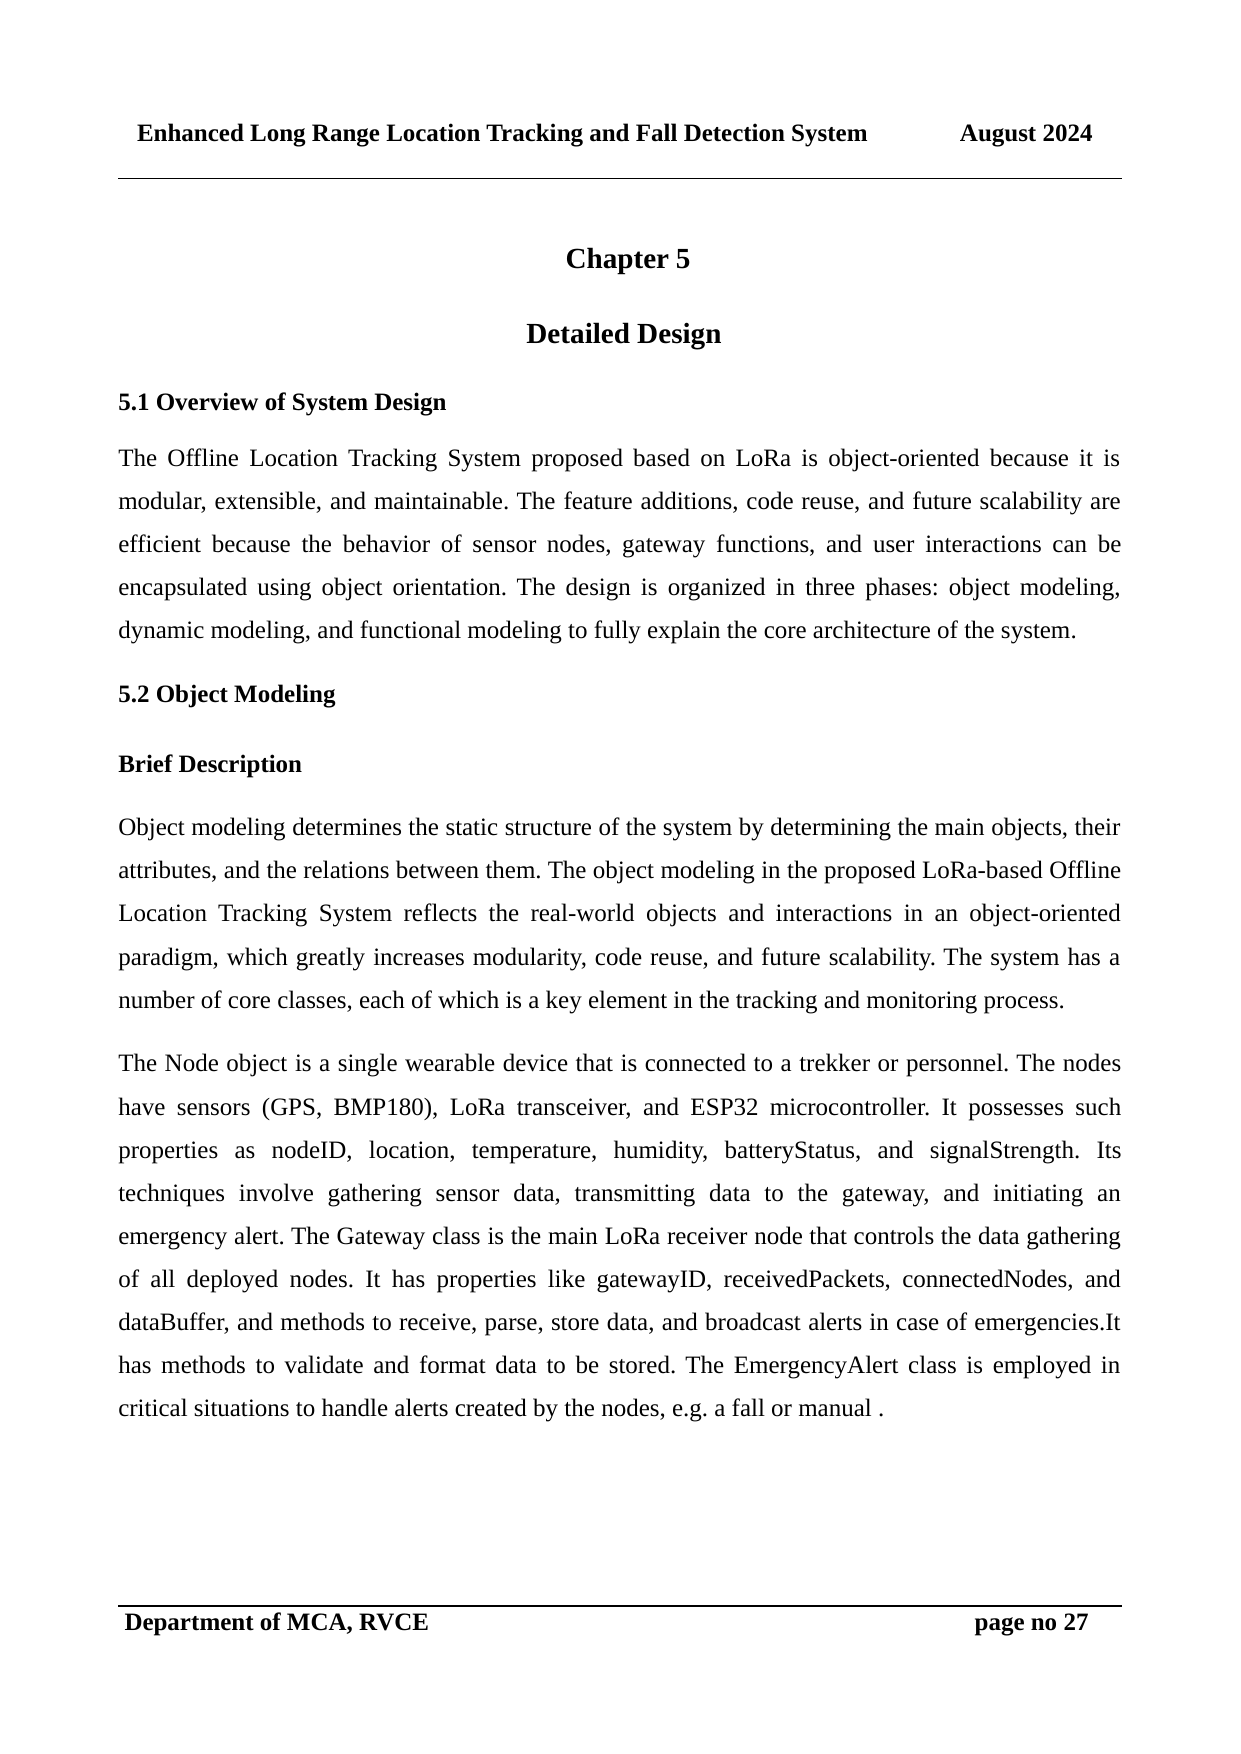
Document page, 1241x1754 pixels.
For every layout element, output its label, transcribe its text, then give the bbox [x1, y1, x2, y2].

subtitle Chapter 5 [192, 241, 1064, 274]
subtitle 5.1 Overview of System Design [118, 387, 1122, 416]
text Object modeling determines the static structure of the system by determining the main objects, their attributes, and the relations between them. The object modeling in the proposed LoRa-based Offline Location Tracking System reflects the real-world objects and interactions in an object-oriented paradigm, which greatly increases modularity, code reuse, and future scalability. The system has a number of core classes, each of which is a key element in the tracking and monitoring process. [118, 812, 1122, 1013]
subtitle Detailed Design [118, 316, 1122, 350]
text Brief Description [118, 749, 1122, 777]
text The Offline Location Tracking System proposed based on LoRa is object-oriented because it is modular, extensible, and maintainable. The feature additions, code reuse, and future scalability are efficient because the behavior of sensor nodes, gateway functions, and user interactions can be encapsulated using object orientation. The design is organized in three phases: object modeling, dynamic modeling, and functional modeling to fully explain the core architecture of the system. [118, 443, 1122, 644]
text The Node object is a single wearable device that is connected to a trekker or personnel. The nodes have sensors (GPS, BMP180), LoRa transceiver, and ESP32 microcontroller. It possesses such properties as nodeID, location, temperature, humidity, batteryStatus, and signalStrength. Its techniques involve gathering sensor data, transmitting data to the gateway, and initiating an emergency alert. The Gateway class is the main LoRa receiver node that controls the data gathering of all deployed nodes. It has properties like gatewayID, receivedPackets, connectedNodes, and dataBuffer, and methods to receive, parse, store data, and broadcast alerts in case of emergencies.It has methods to validate and format data to be stored. The EmergencyAlert class is employed in critical situations to handle alerts created by the nodes, e.g. a fall or manual . [118, 1048, 1122, 1422]
text 5.2 Object Modeling [118, 679, 1122, 708]
